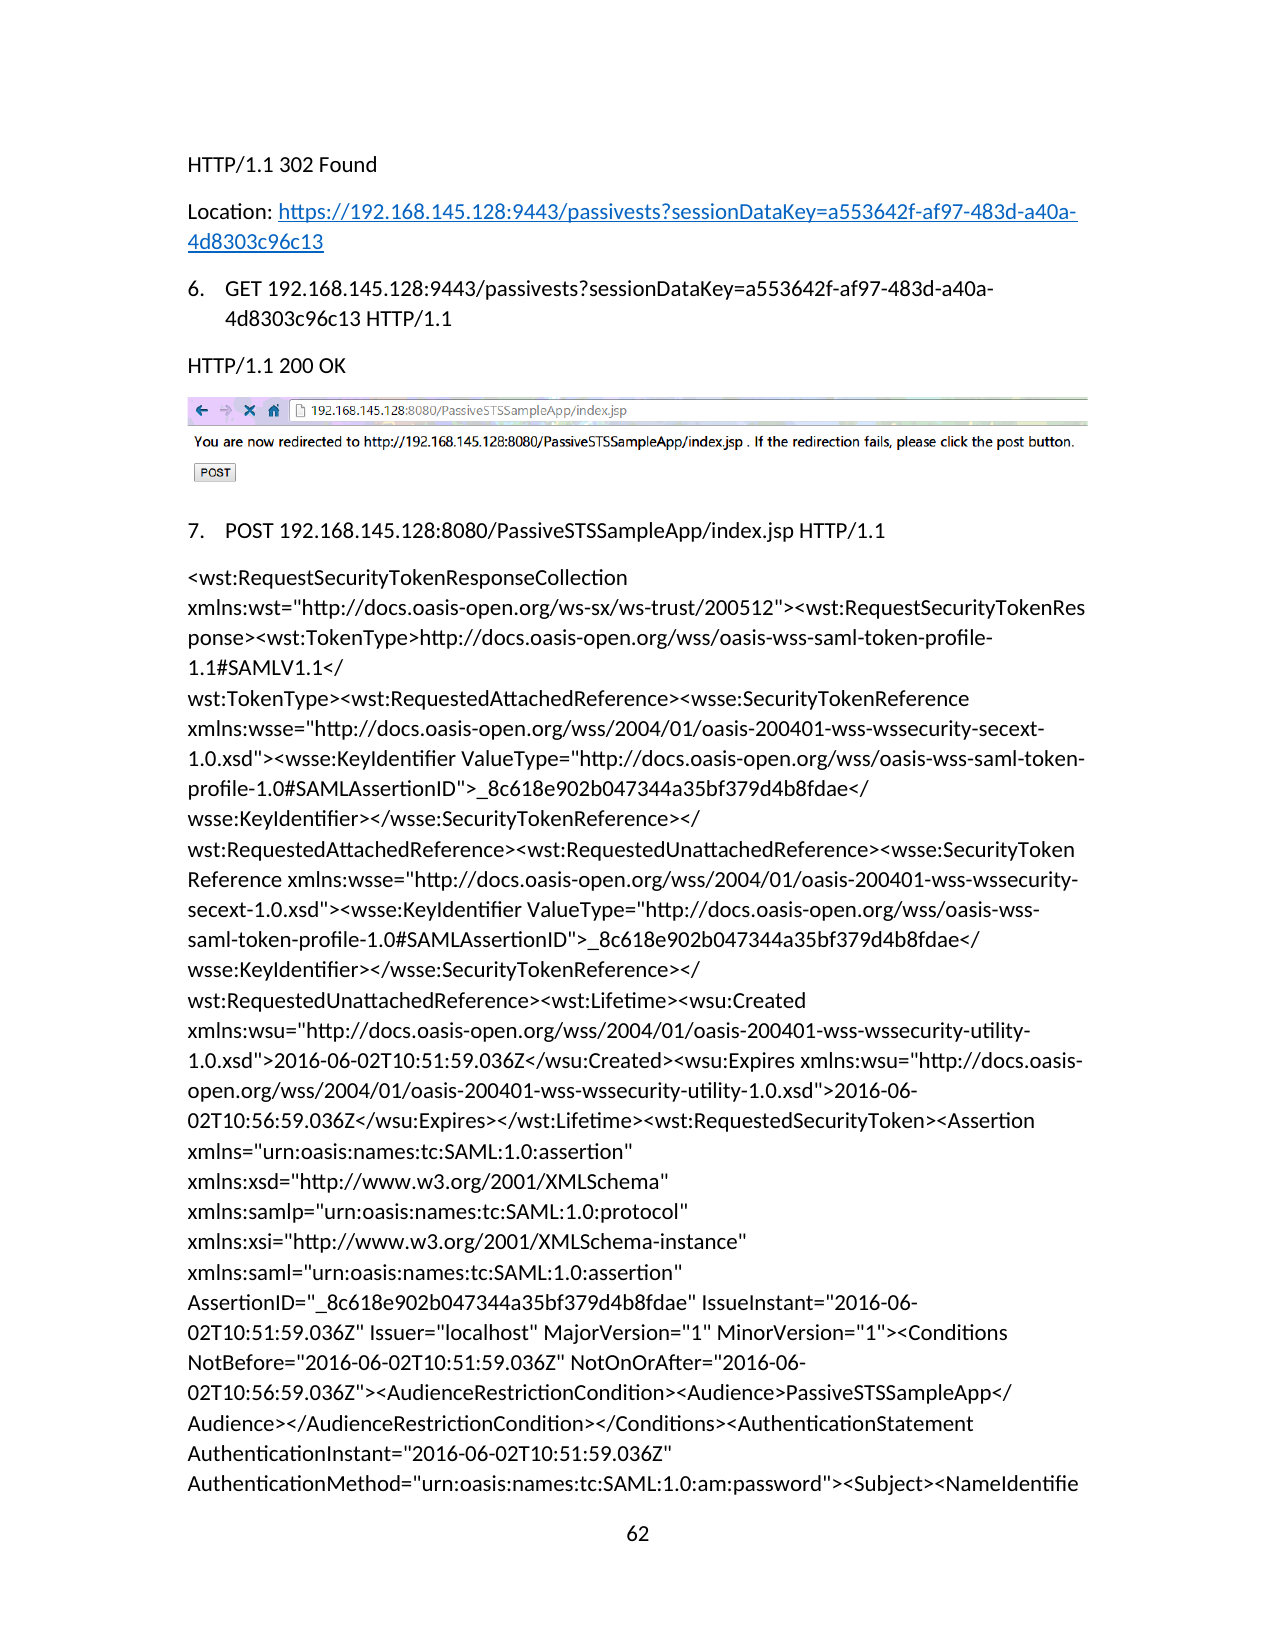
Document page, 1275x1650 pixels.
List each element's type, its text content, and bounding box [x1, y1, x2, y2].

text Location: https://192.168.145.128:9443/passivests?sessionDataKey=a553642f-af97-483d-a40a-4d8303c96c13 [187, 197, 1087, 255]
text HTTP/1.1 200 OK [187, 351, 1087, 379]
text HTTP/1.1 302 Found [187, 150, 1087, 178]
list GET 192.168.145.128:9443/passivests?sessionDataKey=a553642f-af97-483d-a40a-4d8303c96c13 HTTP/1.1 [187, 274, 1087, 332]
picture [187, 397, 1088, 497]
list POST 192.168.145.128:8080/PassiveSTSSampleApp/index.jsp HTTP/1.1 [187, 516, 1087, 544]
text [187, 563, 1087, 1497]
